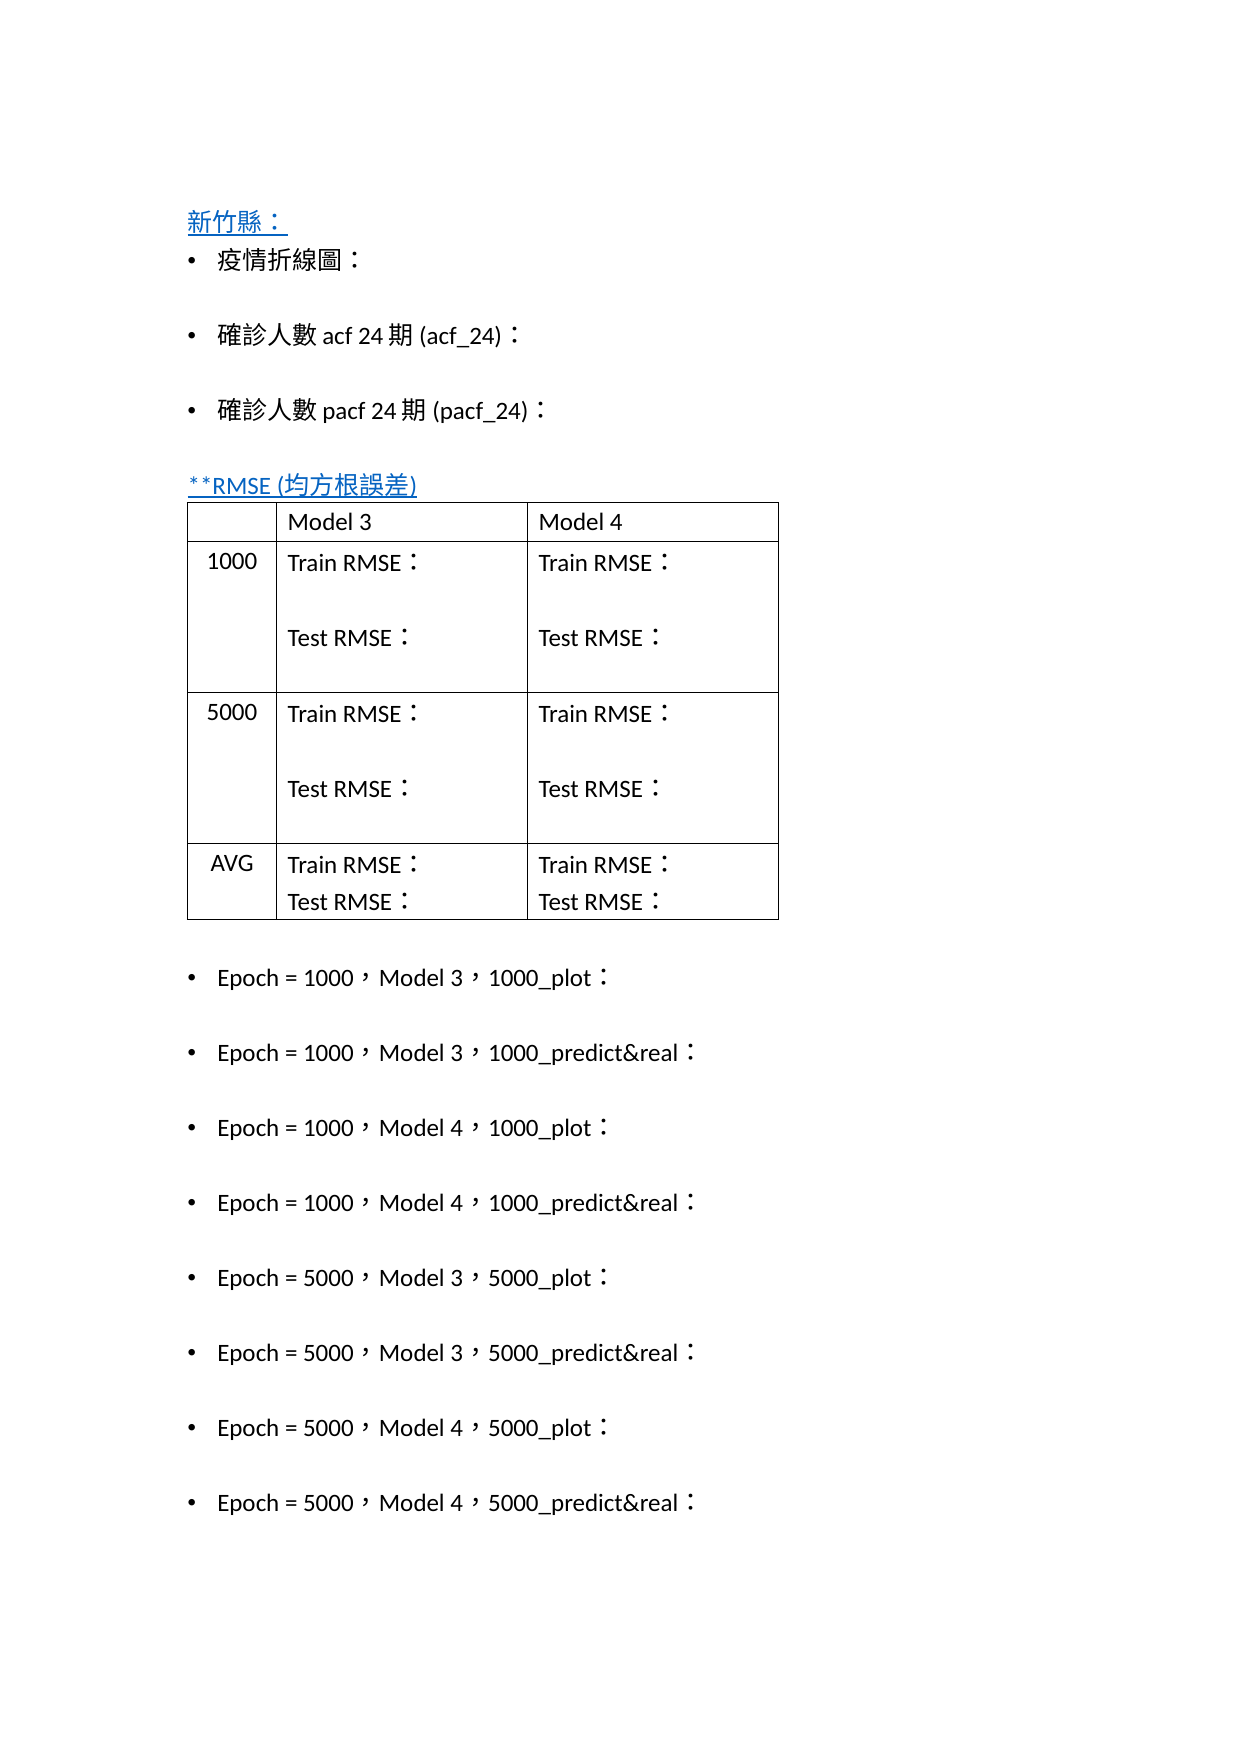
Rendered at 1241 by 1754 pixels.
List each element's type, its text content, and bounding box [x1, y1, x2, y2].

table_header Model 4 [528, 503, 778, 541]
table_cell 5000 [188, 693, 276, 843]
list 確診人數acf 24期 (acf_24)： [187, 314, 1053, 352]
text 新竹縣： [187, 202, 1053, 239]
table_cell Train RMSE： Test RMSE： [528, 693, 778, 843]
list Epoch = 5000，Model 4，5000_predict&real： [187, 1482, 1053, 1520]
table_cell Train RMSE： Test RMSE： [277, 693, 527, 843]
list Epoch = 5000，Model 3，5000_plot： [187, 1257, 1053, 1295]
table_cell Train RMSE： Test RMSE： [277, 542, 527, 692]
list Epoch = 1000，Model 4，1000_plot： [187, 1107, 1053, 1145]
list Epoch = 5000，Model 3，5000_predict&real： [187, 1332, 1053, 1370]
list Epoch = 1000，Model 3，1000_plot： [187, 957, 1053, 995]
table_header [188, 503, 276, 541]
table_cell Train RMSE： Test RMSE： [528, 542, 778, 692]
text **RMSE (均方根誤差) [187, 464, 1053, 502]
list 確診人數pacf 24期 (pacf_24)： [187, 389, 1053, 427]
table_cell AVG [188, 844, 276, 919]
table_cell Train RMSE： Test RMSE： [528, 844, 778, 919]
list Epoch = 1000，Model 3，1000_predict&real： [187, 1032, 1053, 1070]
table_cell 1000 [188, 542, 276, 692]
list Epoch = 5000，Model 4，5000_plot： [187, 1407, 1053, 1445]
list 疫情折線圖： [187, 239, 1053, 277]
table_cell Train RMSE： Test RMSE： [277, 844, 527, 919]
list Epoch = 1000，Model 4，1000_predict&real： [187, 1182, 1053, 1220]
table_header Model 3 [277, 503, 527, 541]
